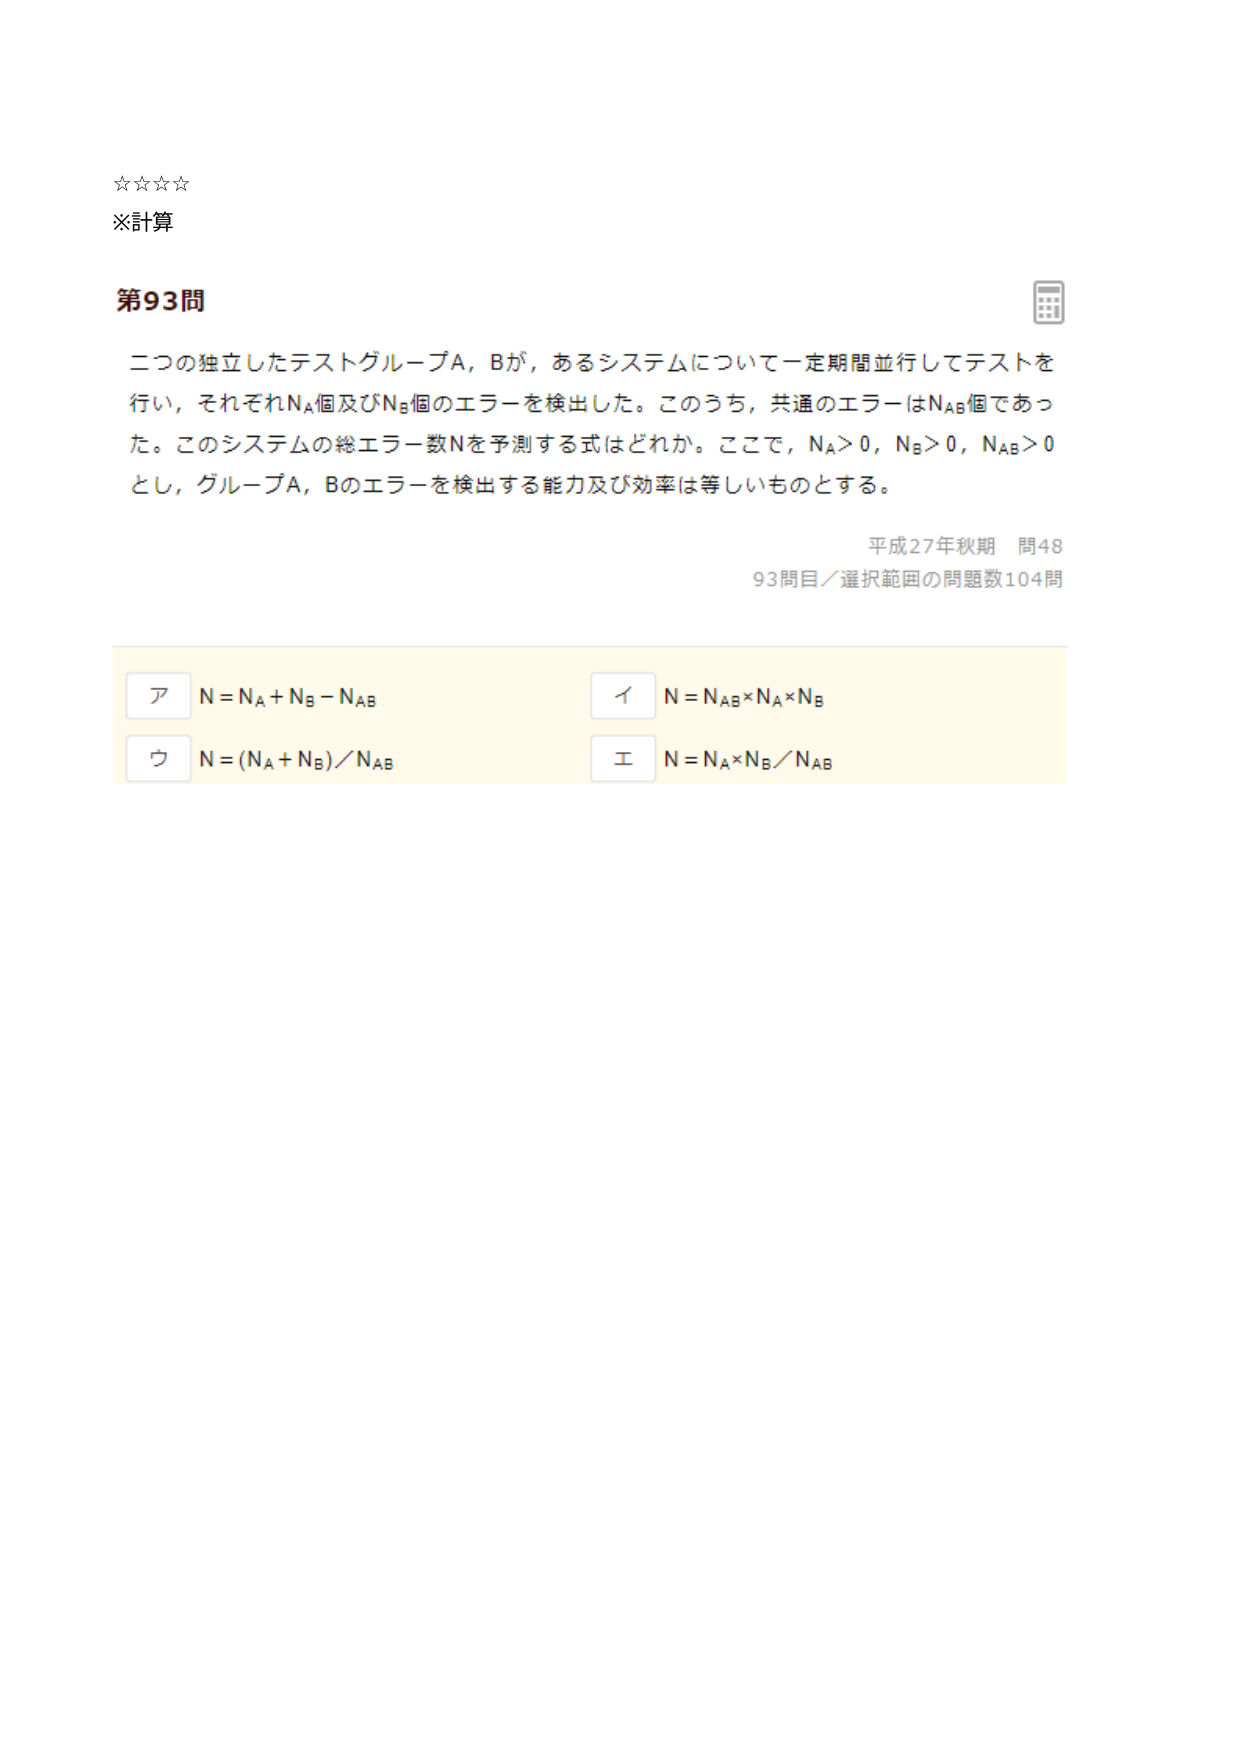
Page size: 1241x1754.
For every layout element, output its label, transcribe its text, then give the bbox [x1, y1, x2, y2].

text ※計算 [112, 202, 1128, 239]
text ☆☆☆☆ [112, 164, 1128, 202]
picture [112, 277, 1068, 784]
